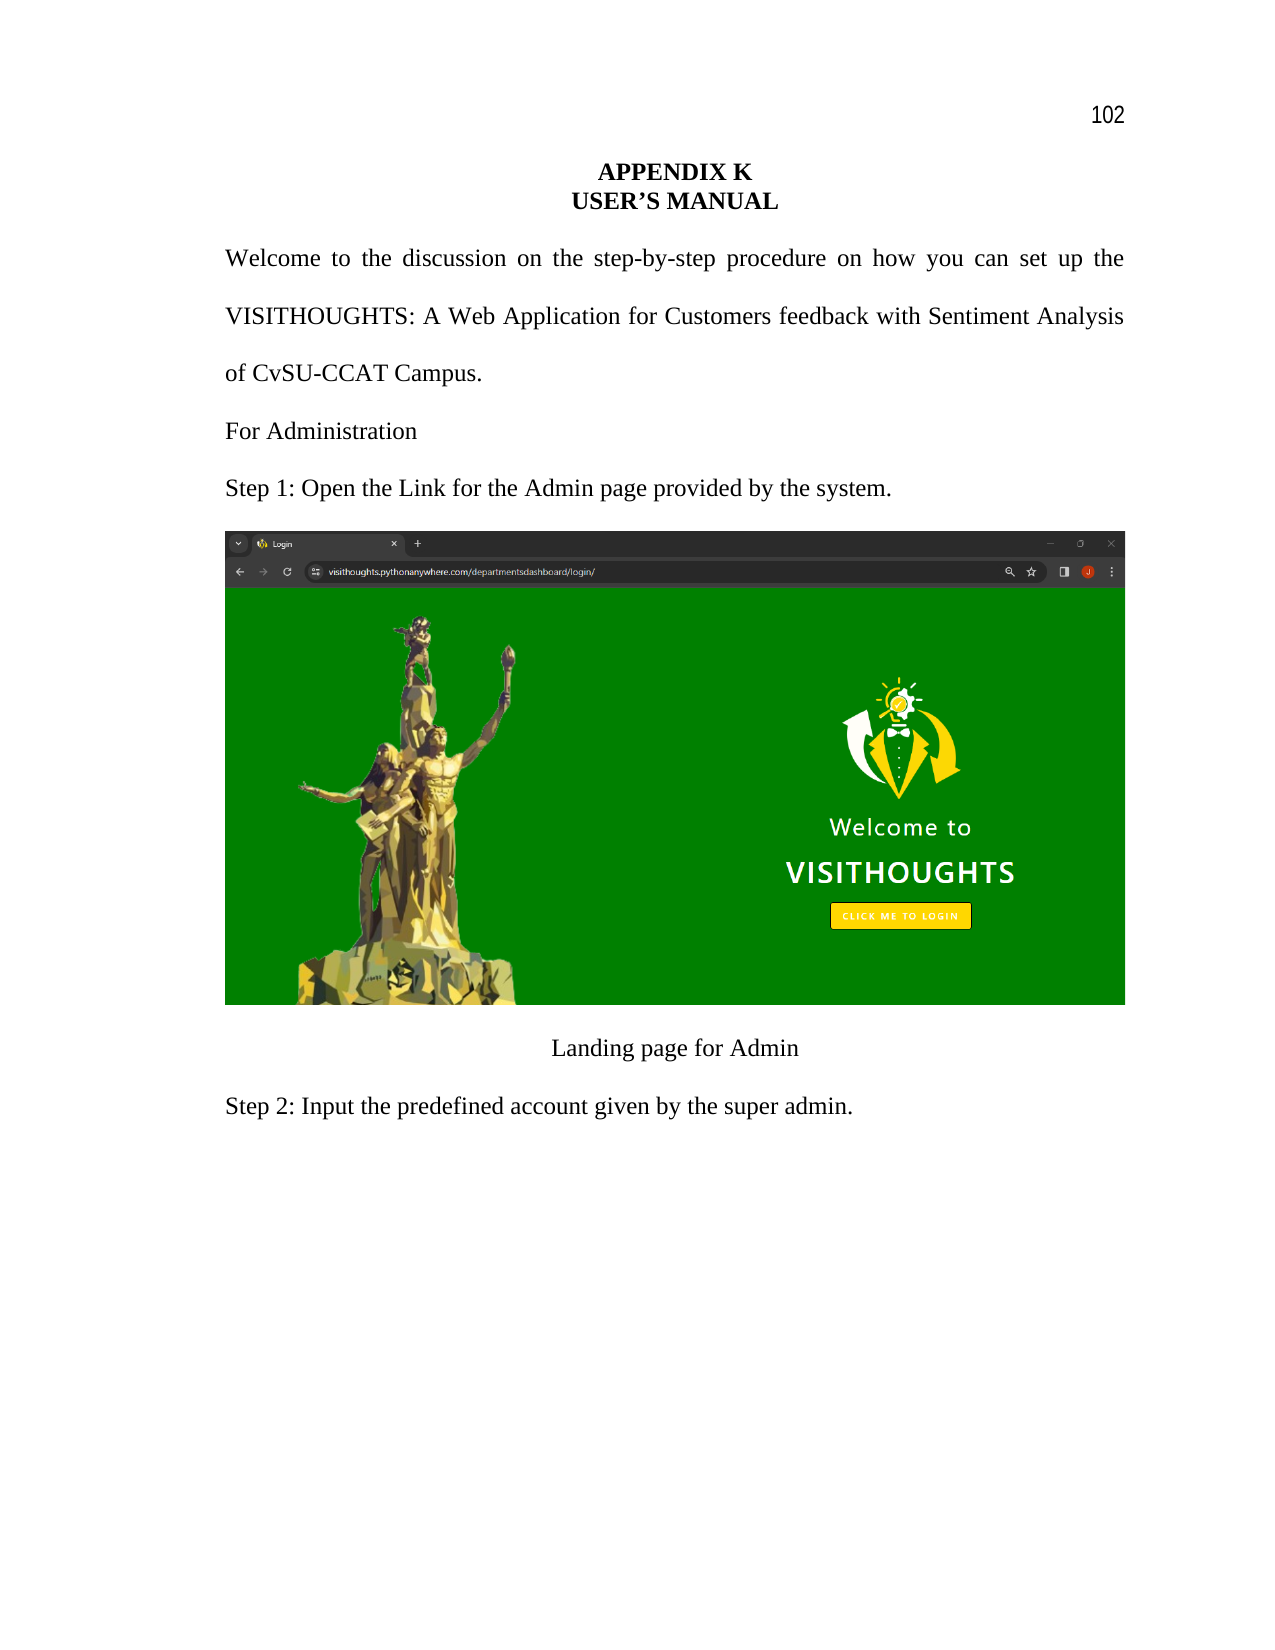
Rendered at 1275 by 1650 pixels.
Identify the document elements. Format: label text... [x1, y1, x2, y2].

text Step 1: Open the Link for the Admin page provided by the system. [225, 473, 1125, 502]
text APPENDIX K [225, 157, 1125, 186]
text For Administration [225, 416, 1125, 445]
text USER’S MANUAL [225, 186, 1125, 215]
text Landing page for Admin [225, 1033, 1125, 1062]
text Step 2: Input the predefined account given by the super admin. [225, 1091, 1125, 1120]
picture [225, 531, 1125, 1005]
text Welcome to the discussion on the step-by-step procedure on how you can set up the VISITHOUGHTS: A Web Application for Customers feedback with Sentiment Analysis of CvSU-CCAT Campus. [225, 243, 1125, 387]
